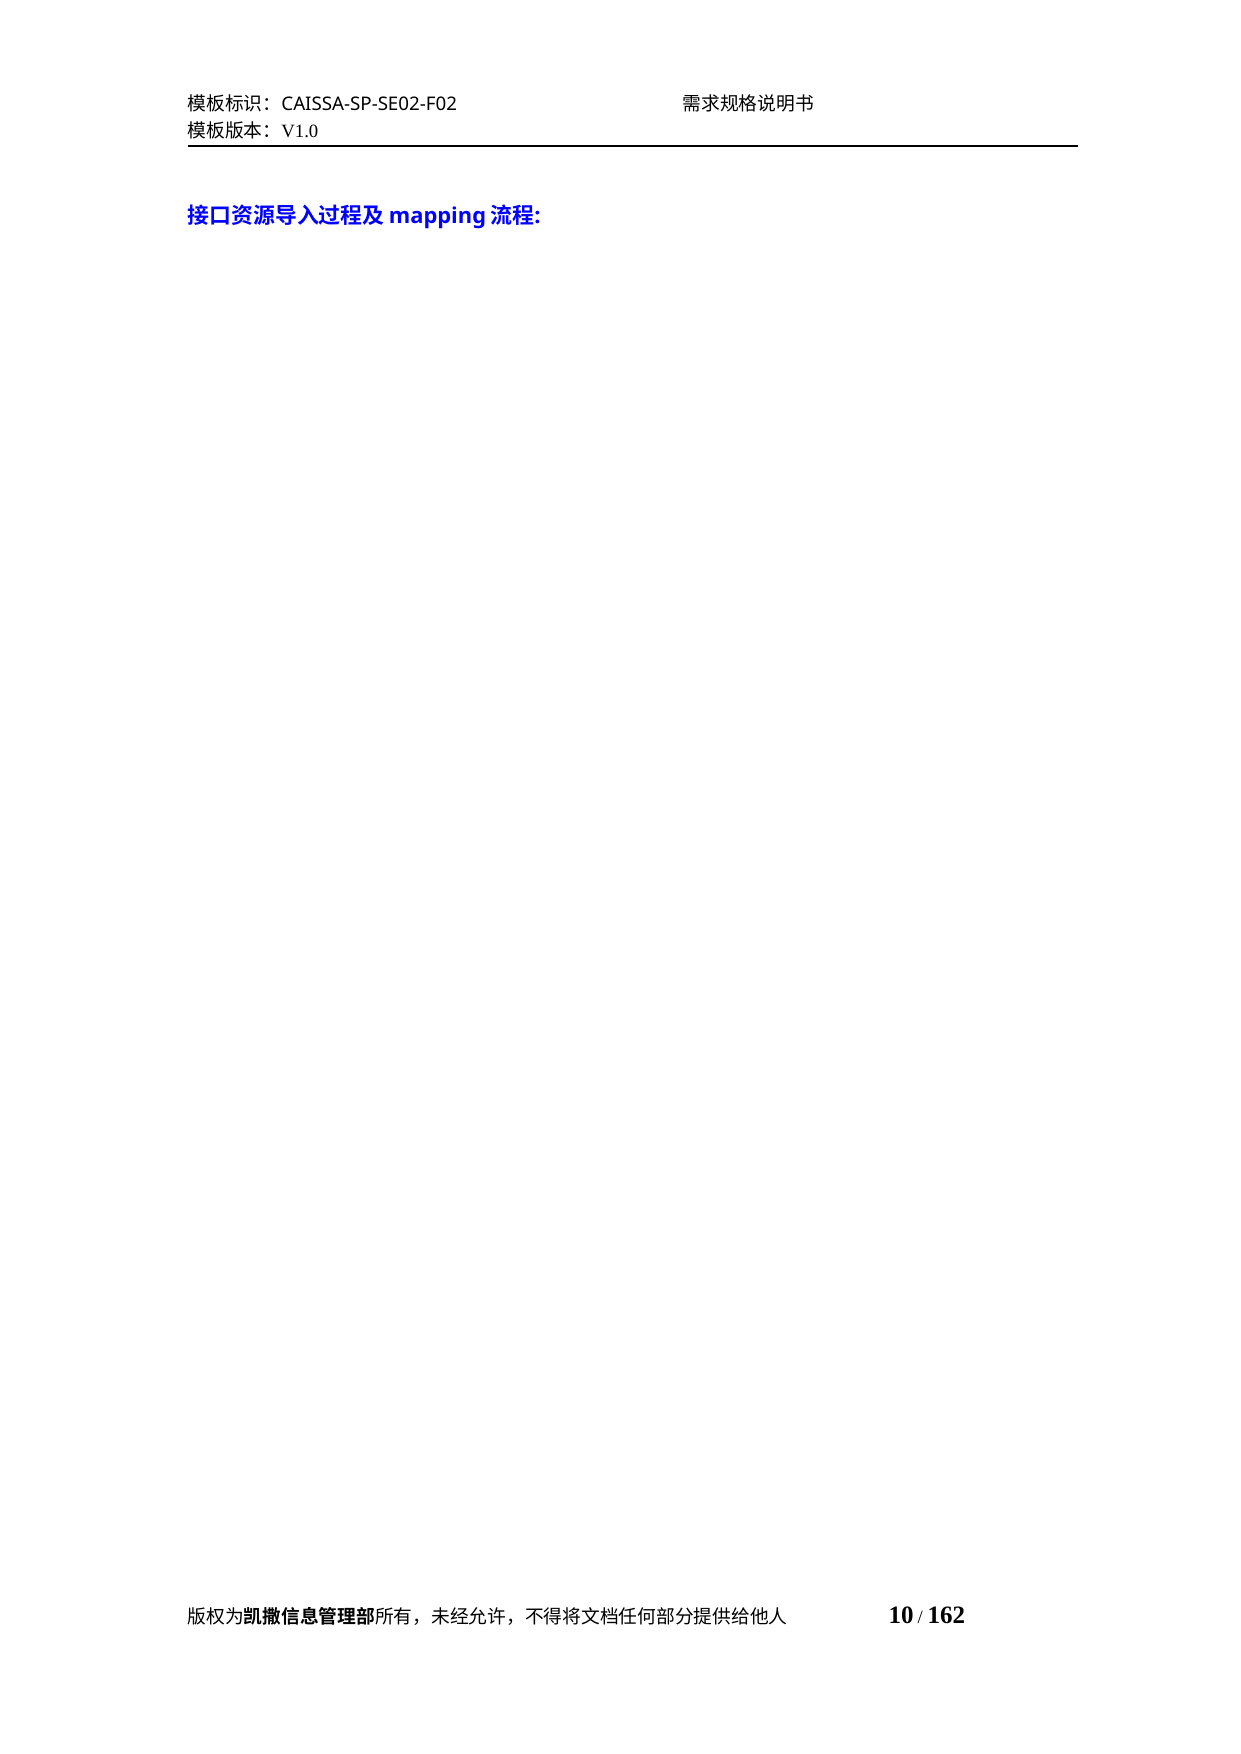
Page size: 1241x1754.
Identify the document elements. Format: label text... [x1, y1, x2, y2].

text 接口资源导入过程及mapping流程: [187, 198, 1078, 231]
